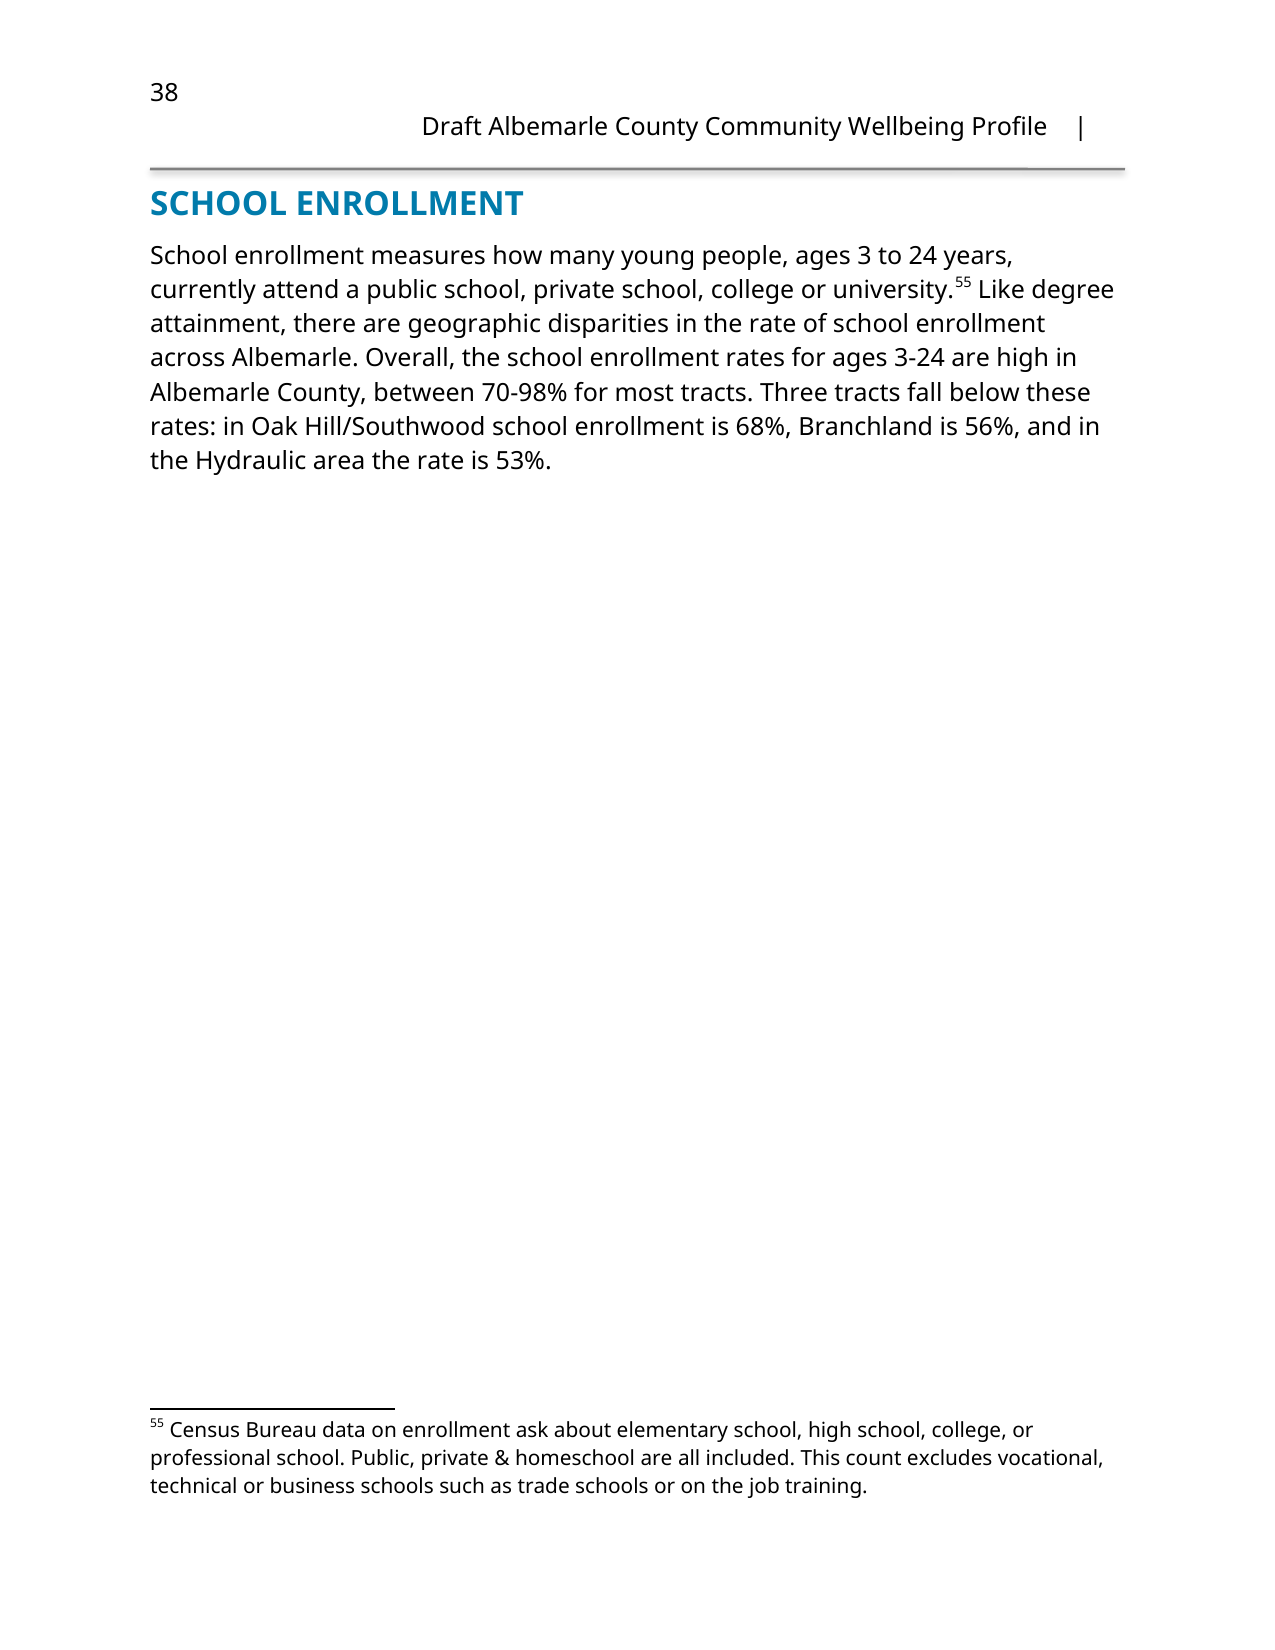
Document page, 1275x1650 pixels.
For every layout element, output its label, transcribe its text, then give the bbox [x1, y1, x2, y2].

subtitle School Enrollment [150, 180, 1125, 225]
text School enrollment measures how many young people, ages 3 to 24 years, currently attend a public school, private school, college or university. Like degree attainment, there are geographic disparities in the rate of school enrollment across Albemarle. Overall, the school enrollment rates for ages 3-24 are high in Albemarle County, between 70-98% for most tracts. Three tracts fall below these rates: in Oak Hill/Southwood school enrollment is 68%, Branchland is 56%, and in the Hydraulic area the rate is 53%. [150, 238, 1125, 476]
